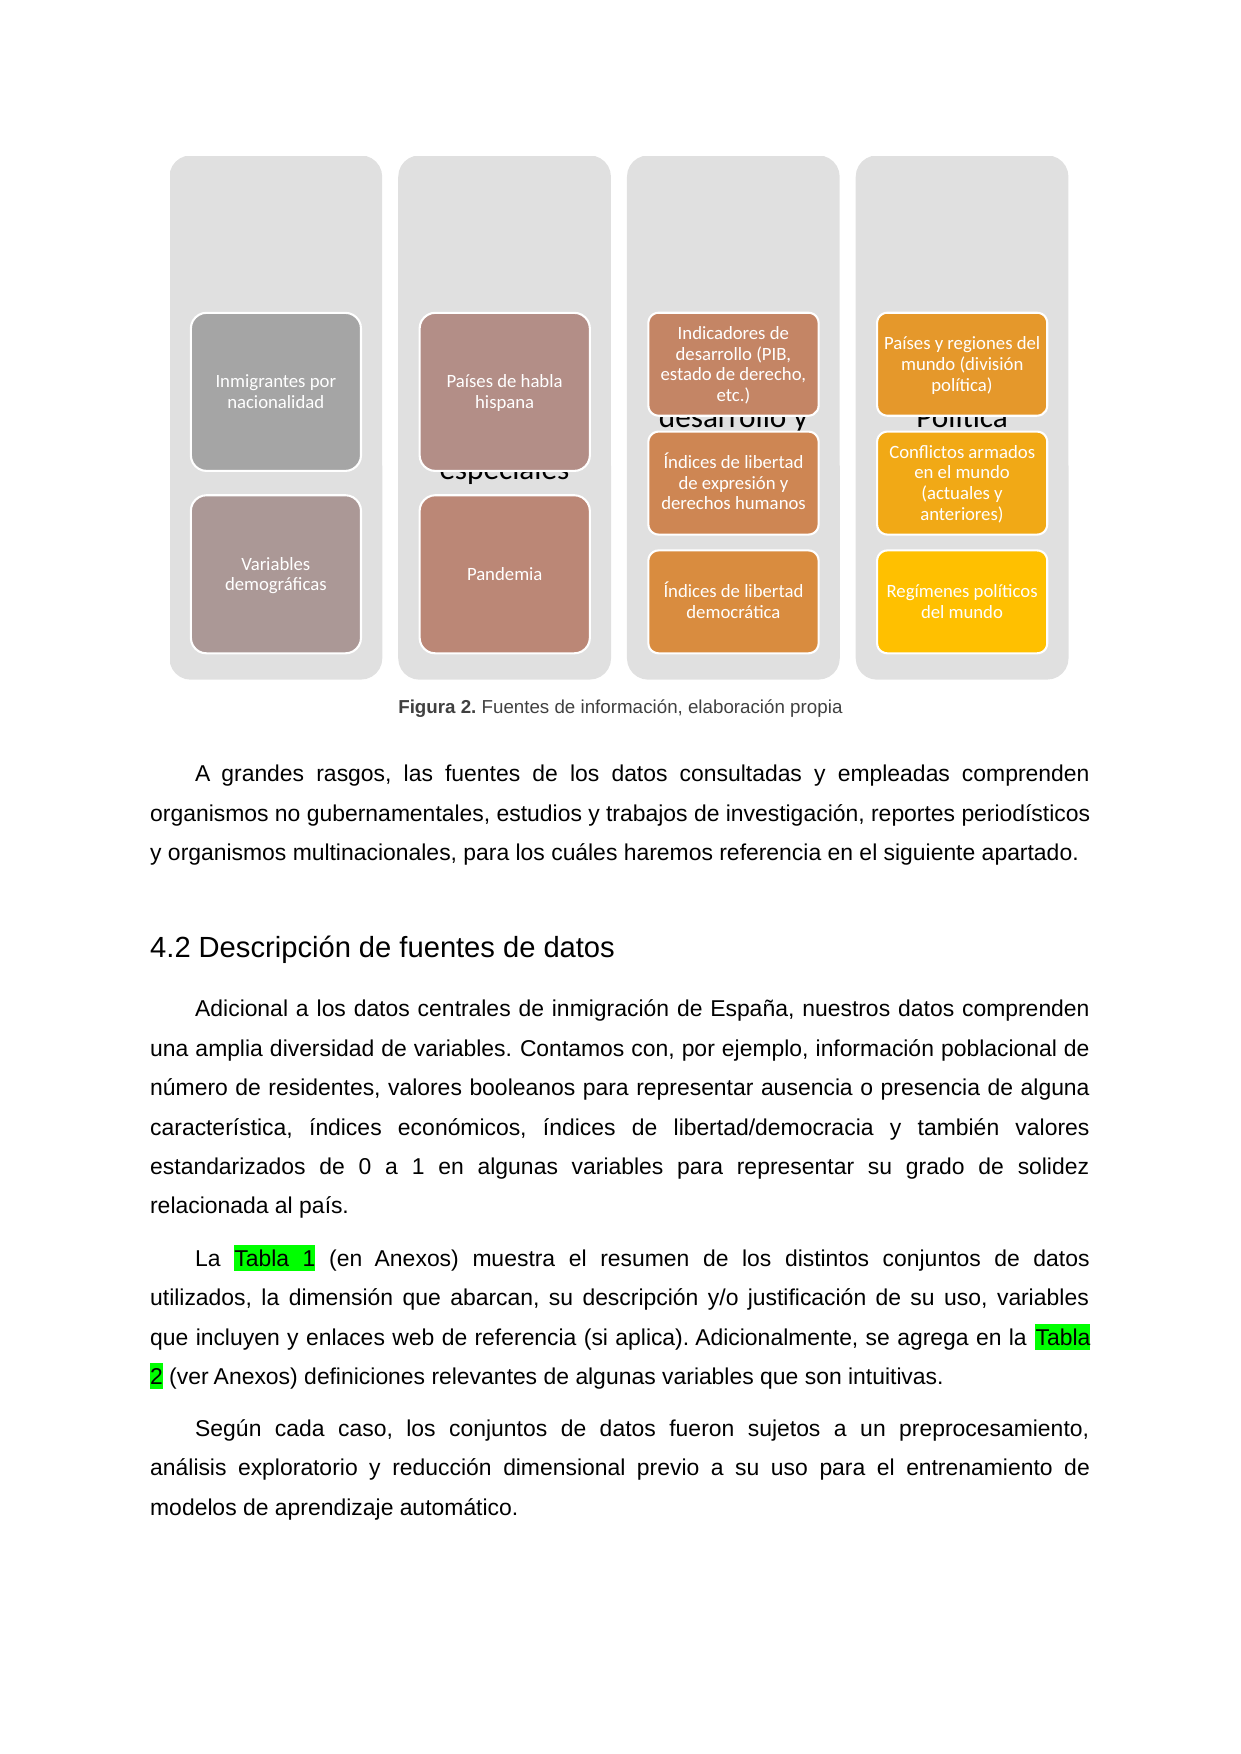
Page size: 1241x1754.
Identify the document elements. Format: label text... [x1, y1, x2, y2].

text Adicional a los datos centrales de inmigración de España, nuestros datos comprenden una amplia diversidad de variables. Contamos con, por ejemplo, información poblacional de número de residentes, valores booleanos para representar ausencia o presencia de alguna característica, índices económicos, índices de libertad/democracia y también valores estandarizados de 0 a 1 en algunas variables para representar su grado de solidez relacionada al país. [150, 995, 1090, 1219]
text A grandes rasgos, las fuentes de los datos consultadas y empleadas comprenden organismos no gubernamentales, estudios y trabajos de investigación, reportes periodísticos y organismos multinacionales, para los cuáles haremos referencia en el siguiente apartado. [150, 760, 1090, 865]
text La Tabla 1 (en Anexos) muestra el resumen de los distintos conjuntos de datos utilizados, la dimensión que abarcan, su descripción y/o justificación de su uso, variables que incluyen y enlaces web de referencia (si aplica). Adicionalmente, se agrega en la Tabla 2 (ver Anexos) definiciones relevantes de algunas variables que son intuitivas. [150, 1244, 1090, 1389]
text Figura 2. Fuentes de información, elaboración propia [240, 696, 1000, 717]
text Según cada caso, los conjuntos de datos fueron sujetos a un preprocesamiento, análisis exploratorio y reducción dimensional previo a su uso para el entrenamiento de modelos de aprendizaje automático. [150, 1415, 1090, 1520]
subtitle 4.2 Descripción de fuentes de datos [150, 931, 1090, 964]
